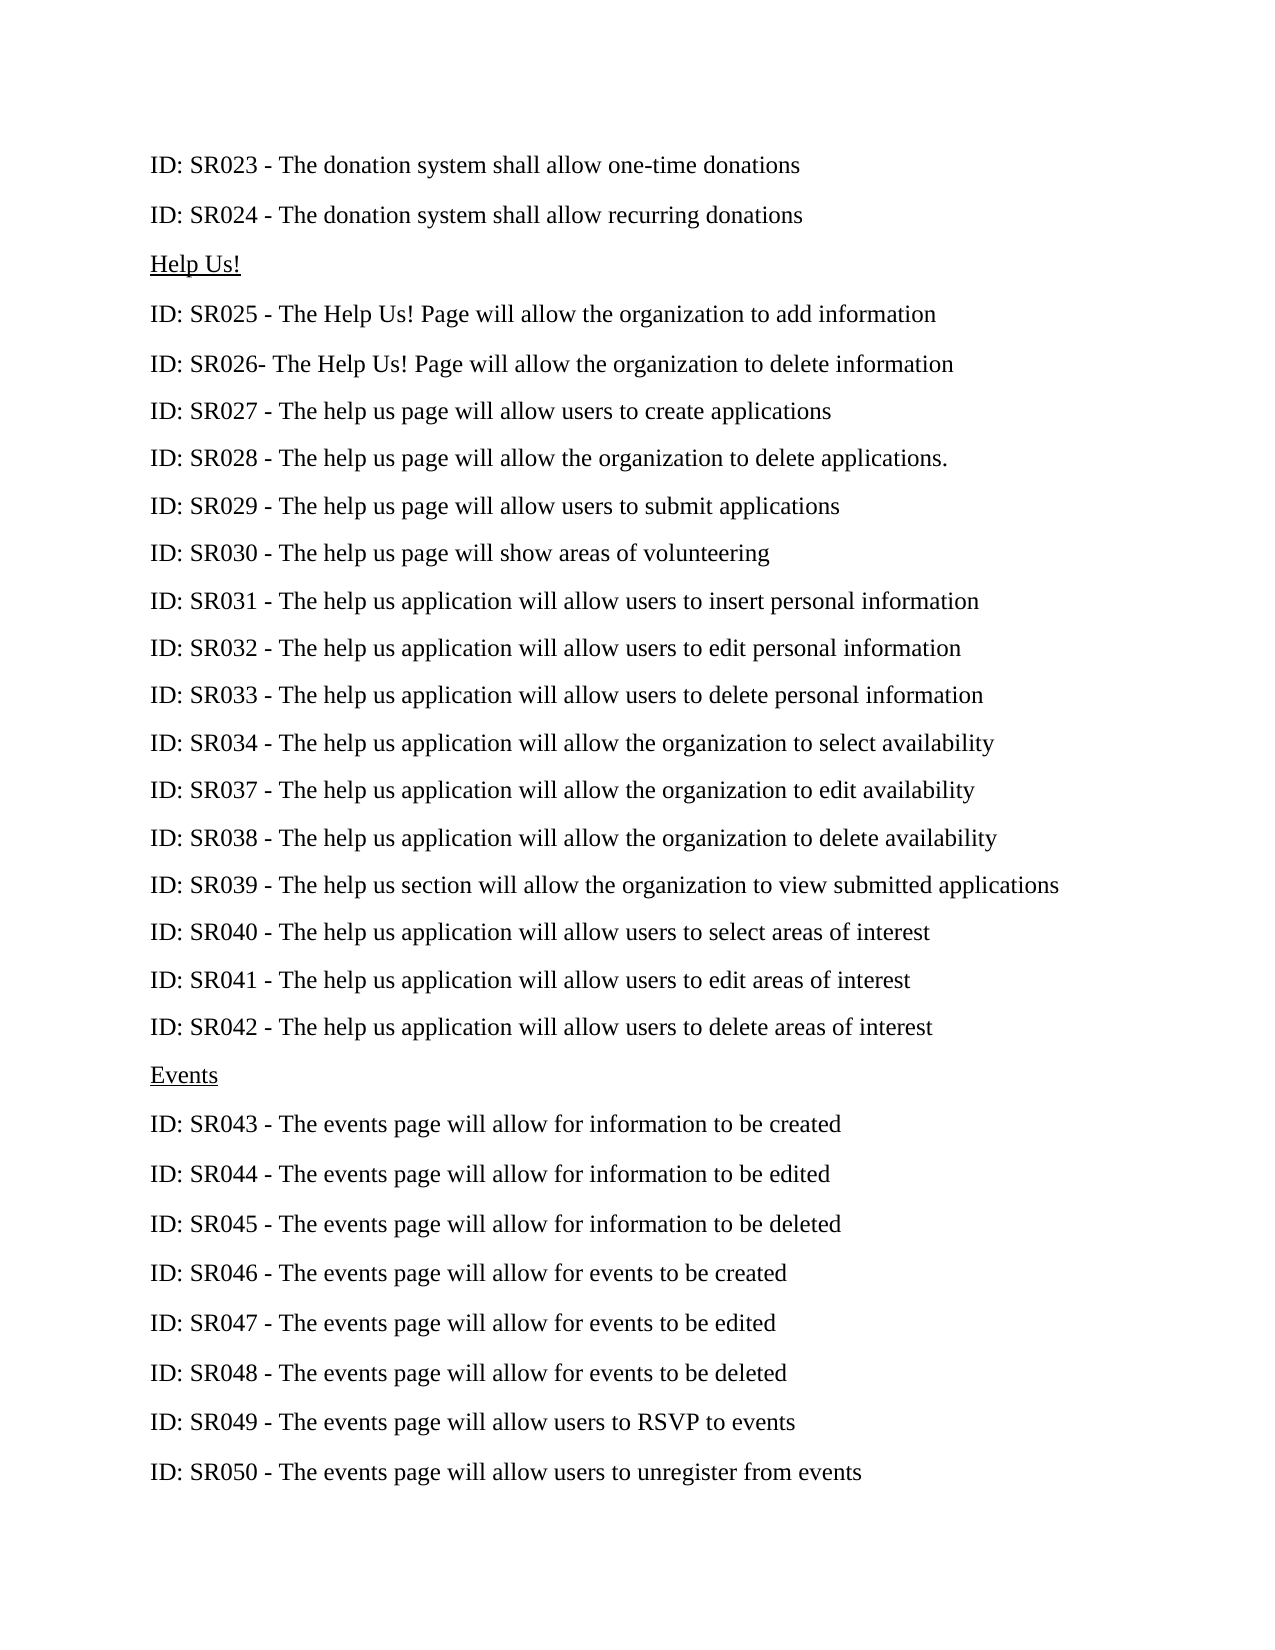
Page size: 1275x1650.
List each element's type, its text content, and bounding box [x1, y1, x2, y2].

text Help Us! [150, 249, 1125, 278]
text Events [150, 1060, 1125, 1088]
text ID: SR044 - The events page will allow for information to be edited [150, 1159, 1125, 1188]
text ID: SR025 - The Help Us! Page will allow the organization to add information [150, 299, 1125, 328]
text ID: SR023 - The donation system shall allow one-time donations [150, 150, 1125, 179]
text ID: SR031 - The help us application will allow users to insert personal information [150, 586, 1125, 614]
text ID: SR037 - The help us application will allow the organization to edit availability [150, 775, 1125, 804]
text ID: SR046 - The events page will allow for events to be created [150, 1258, 1125, 1287]
text ID: SR050 - The events page will allow users to unregister from events [150, 1457, 1125, 1486]
text ID: SR045 - The events page will allow for information to be deleted [150, 1209, 1125, 1237]
text ID: SR027 - The help us page will allow users to create applications [150, 396, 1125, 425]
text ID: SR040 - The help us application will allow users to select areas of interest [150, 917, 1125, 946]
text ID: SR033 - The help us application will allow users to delete personal information [150, 681, 1125, 709]
text ID: SR048 - The events page will allow for events to be deleted [150, 1358, 1125, 1387]
text ID: SR024 - The donation system shall allow recurring donations [150, 200, 1125, 228]
text ID: SR047 - The events page will allow for events to be edited [150, 1308, 1125, 1337]
text ID: SR039 - The help us section will allow the organization to view submitted applications [150, 870, 1125, 899]
text ID: SR034 - The help us application will allow the organization to select availability [150, 728, 1125, 757]
text ID: SR043 - The events page will allow for information to be created [150, 1109, 1125, 1138]
text ID: SR041 - The help us application will allow users to edit areas of interest [150, 965, 1125, 994]
text ID: SR032 - The help us application will allow users to edit personal information [150, 633, 1125, 662]
text ID: SR026- The Help Us! Page will allow the organization to delete information [150, 349, 1125, 377]
text ID: SR030 - The help us page will show areas of volunteering [150, 538, 1125, 567]
text ID: SR042 - The help us application will allow users to delete areas of interest [150, 1012, 1125, 1041]
text ID: SR038 - The help us application will allow the organization to delete availability [150, 823, 1125, 851]
text ID: SR028 - The help us page will allow the organization to delete applications. [150, 443, 1125, 472]
text ID: SR049 - The events page will allow users to RSVP to events [150, 1407, 1125, 1436]
text ID: SR029 - The help us page will allow users to submit applications [150, 491, 1125, 520]
